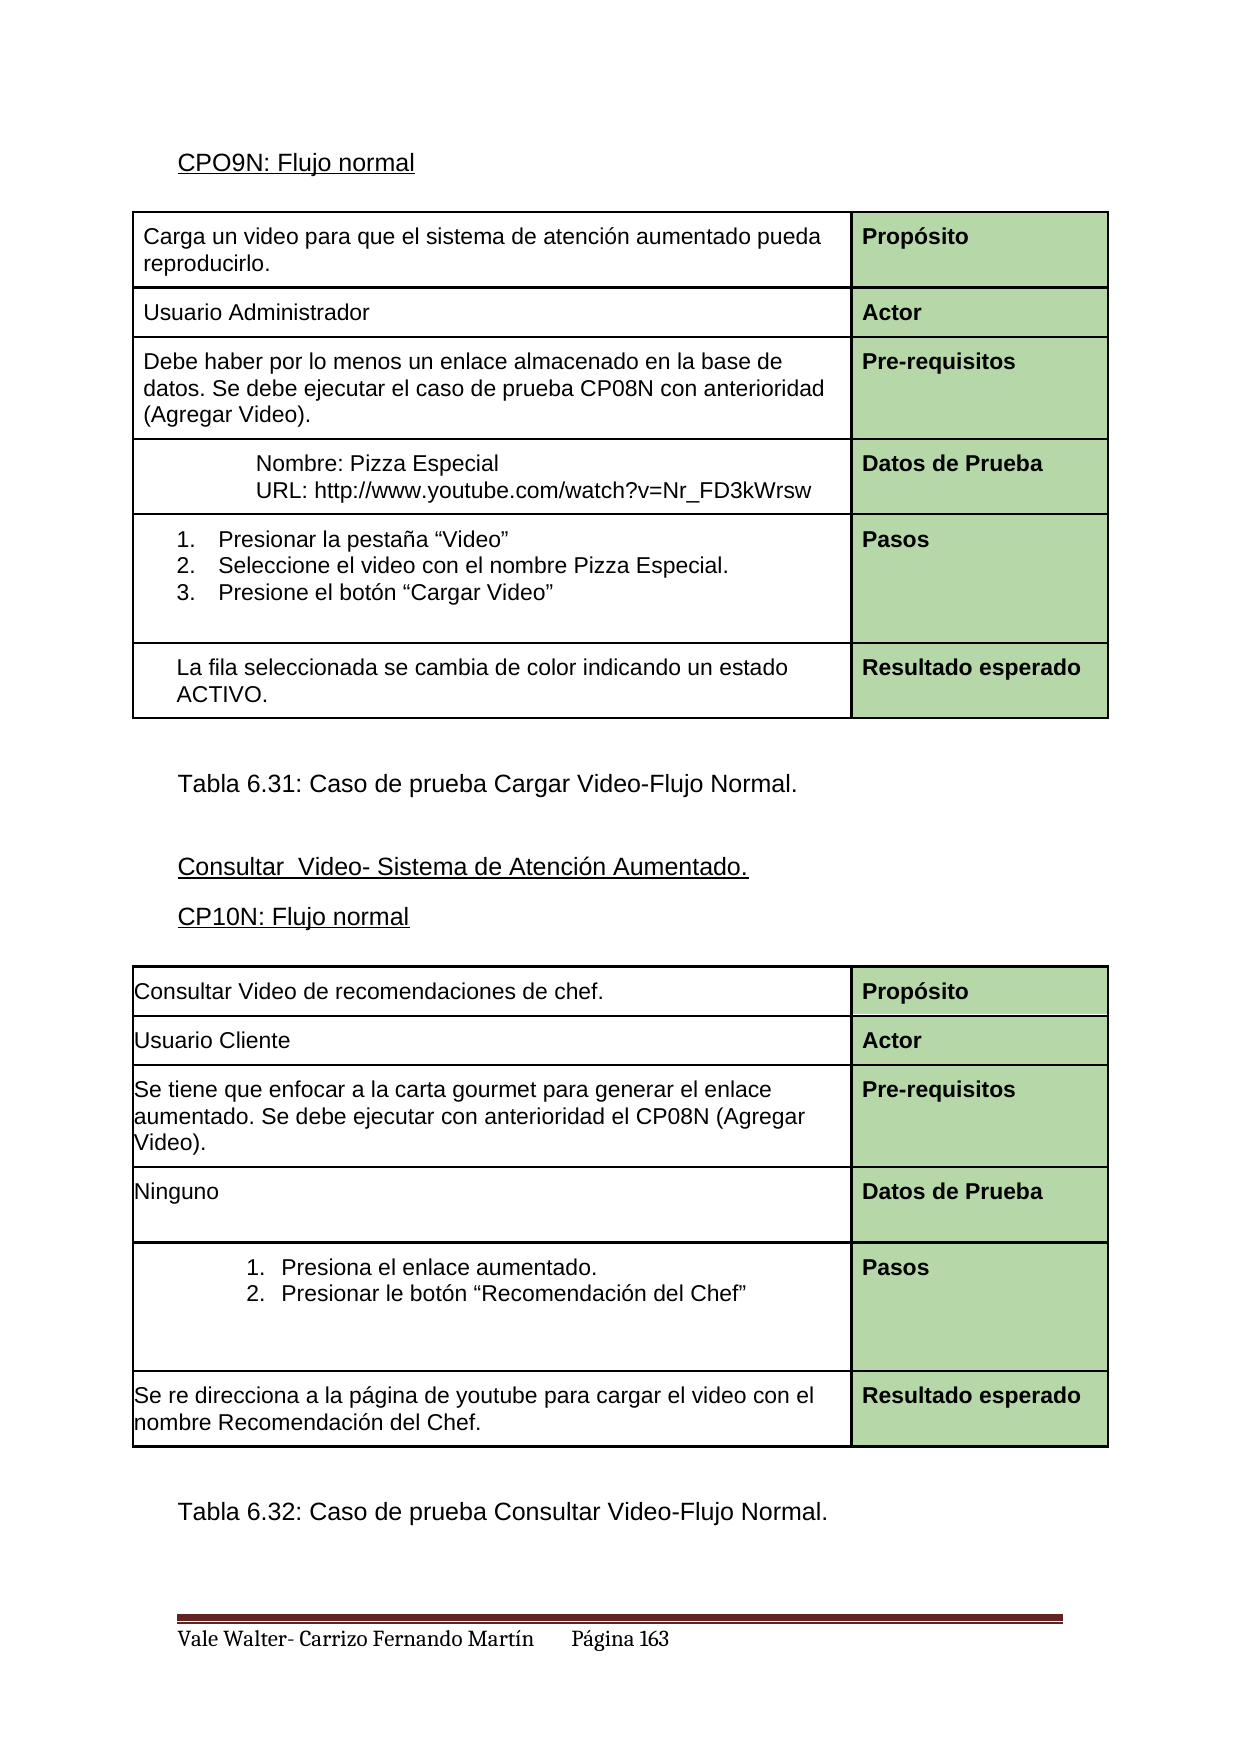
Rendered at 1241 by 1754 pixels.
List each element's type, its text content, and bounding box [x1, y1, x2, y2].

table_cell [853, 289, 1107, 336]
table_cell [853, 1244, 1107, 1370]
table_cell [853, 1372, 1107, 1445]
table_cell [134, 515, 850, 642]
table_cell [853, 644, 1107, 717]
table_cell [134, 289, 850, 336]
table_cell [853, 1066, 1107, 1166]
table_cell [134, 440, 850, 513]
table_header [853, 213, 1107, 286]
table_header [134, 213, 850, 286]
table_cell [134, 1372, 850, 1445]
text CPO9N: Flujo normal [177, 148, 1063, 176]
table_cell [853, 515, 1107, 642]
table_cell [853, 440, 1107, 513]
text Tabla 6.31: Caso de prueba Cargar Video-Flujo Normal. [177, 769, 1063, 798]
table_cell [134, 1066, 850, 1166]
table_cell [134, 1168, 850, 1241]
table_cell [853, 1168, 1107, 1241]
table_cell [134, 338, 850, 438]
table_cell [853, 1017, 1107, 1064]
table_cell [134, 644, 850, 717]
text Consultar Video- Sistema de Atención Aumentado. [177, 852, 1063, 881]
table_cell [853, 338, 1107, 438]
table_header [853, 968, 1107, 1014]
text CP10N: Flujo normal [177, 902, 1063, 931]
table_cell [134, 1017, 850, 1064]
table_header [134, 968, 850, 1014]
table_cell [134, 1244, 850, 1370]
text Tabla 6.32: Caso de prueba Consultar Video-Flujo Normal. [177, 1497, 1063, 1526]
